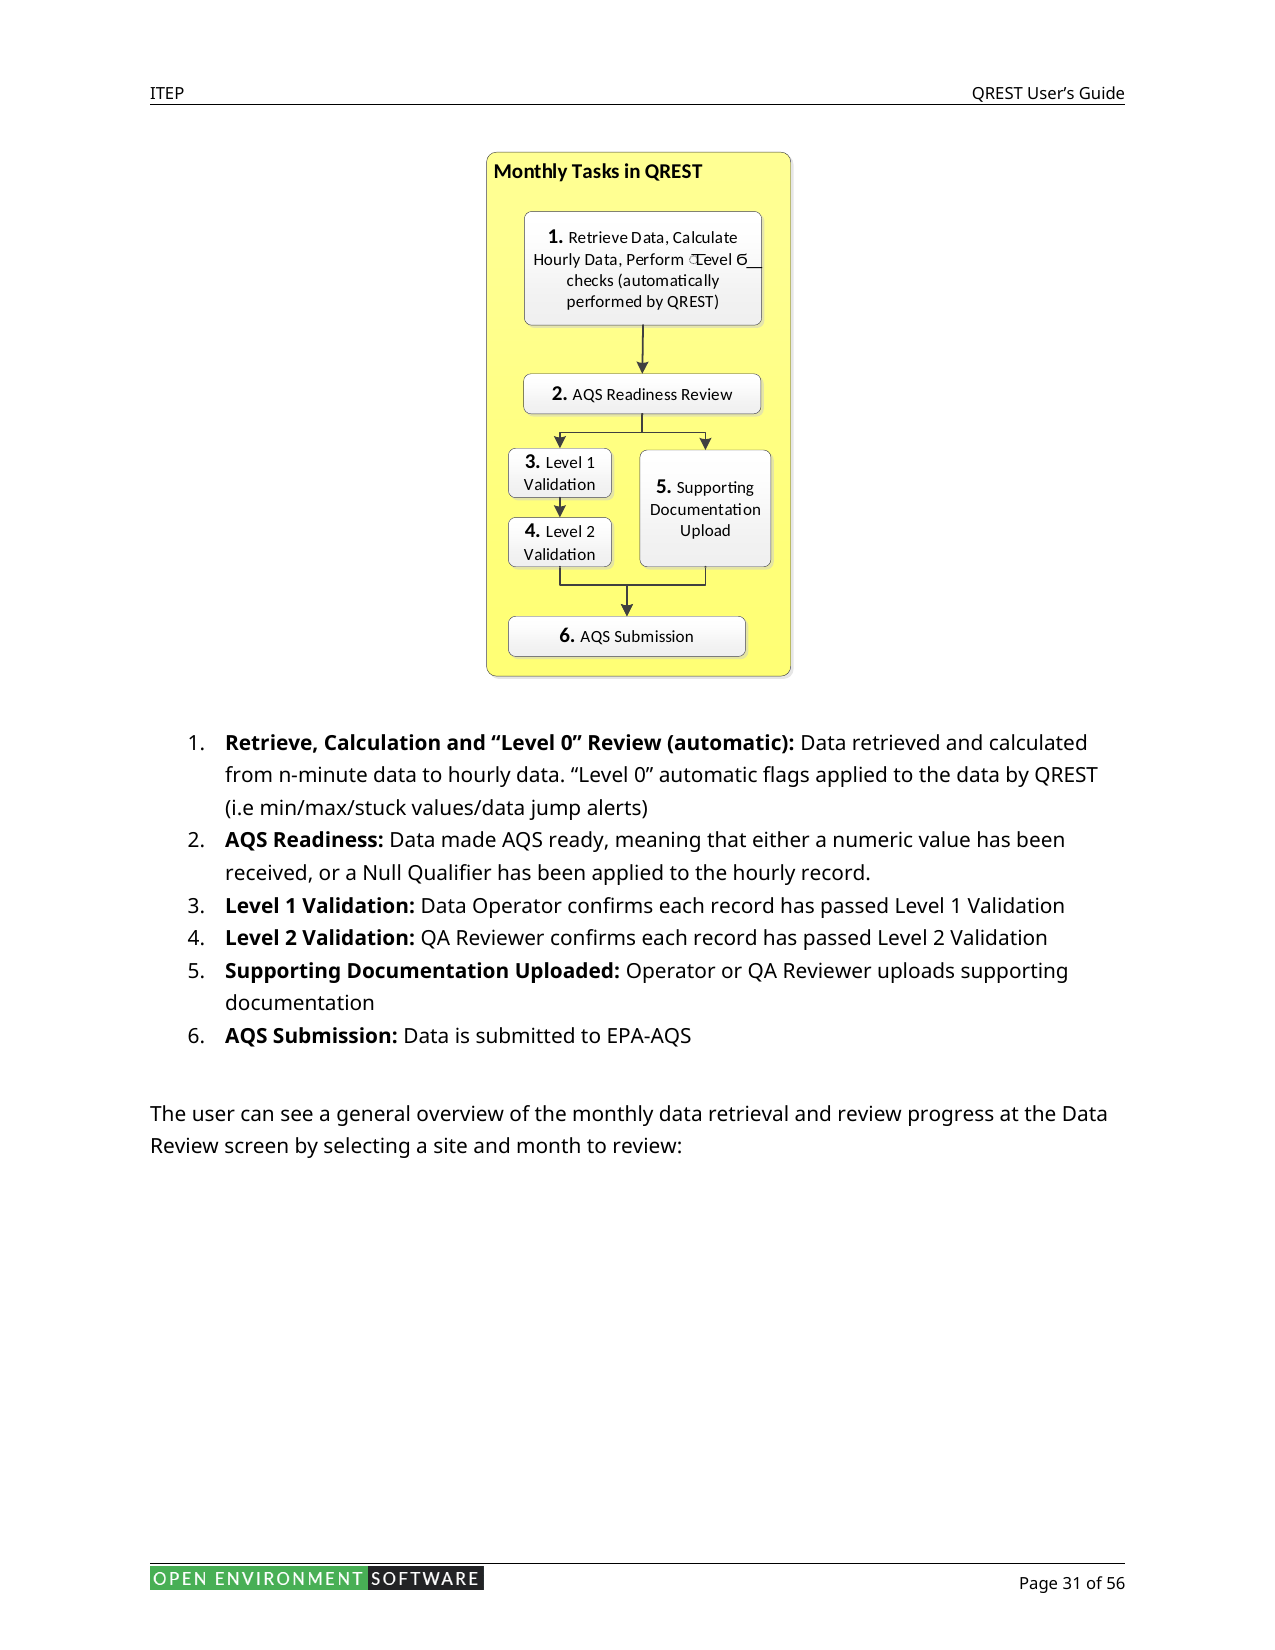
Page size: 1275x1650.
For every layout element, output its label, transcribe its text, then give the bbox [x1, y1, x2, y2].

list Level 2 Validation: QA Reviewer confirms each record has passed Level 2 Validation [187, 923, 1125, 952]
list AQS Submission: Data is submitted to EPA-AQS [187, 1021, 1125, 1049]
list Retrieve, Calculation and “Level 0” Review (automatic): Data retrieved and calculated from n-minute data to hourly data. “Level 0” automatic flags applied to the data by QREST (i.e min/max/stuck values/data jump alerts) [187, 728, 1125, 821]
list Level 1 Validation: Data Operator confirms each record has passed Level 1 Validation [187, 891, 1125, 919]
picture [150, 1566, 484, 1590]
text The user can see a general overview of the monthly data retrieval and review progress at the Data Review screen by selecting a site and month to review: [150, 1099, 1125, 1160]
list AQS Readiness: Data made AQS ready, meaning that either a numeric value has been received, or a Null Qualifier has been applied to the hourly record. [187, 826, 1125, 887]
list Supporting Documentation Uploaded: Operator or QA Reviewer uploads supporting documentation [187, 956, 1125, 1017]
